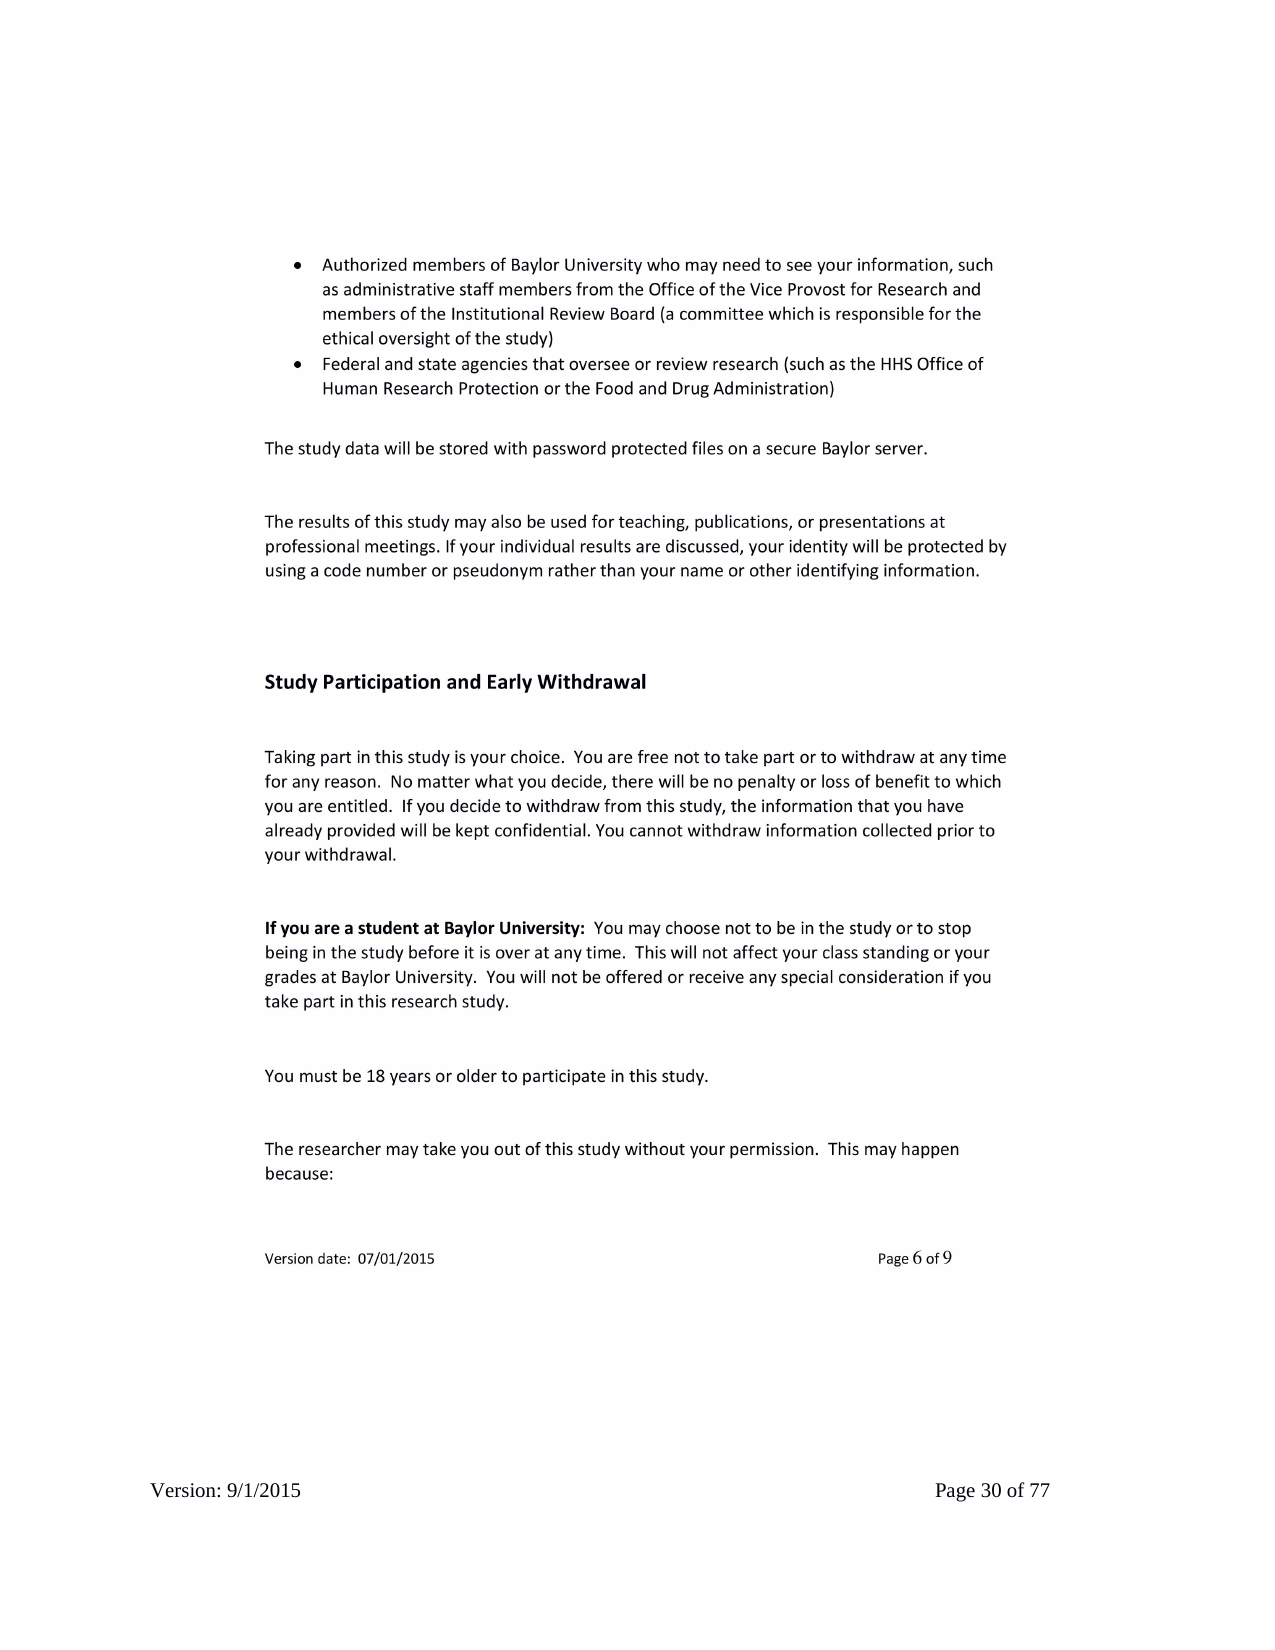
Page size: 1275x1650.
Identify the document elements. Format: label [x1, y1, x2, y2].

picture [150, 149, 1124, 1411]
